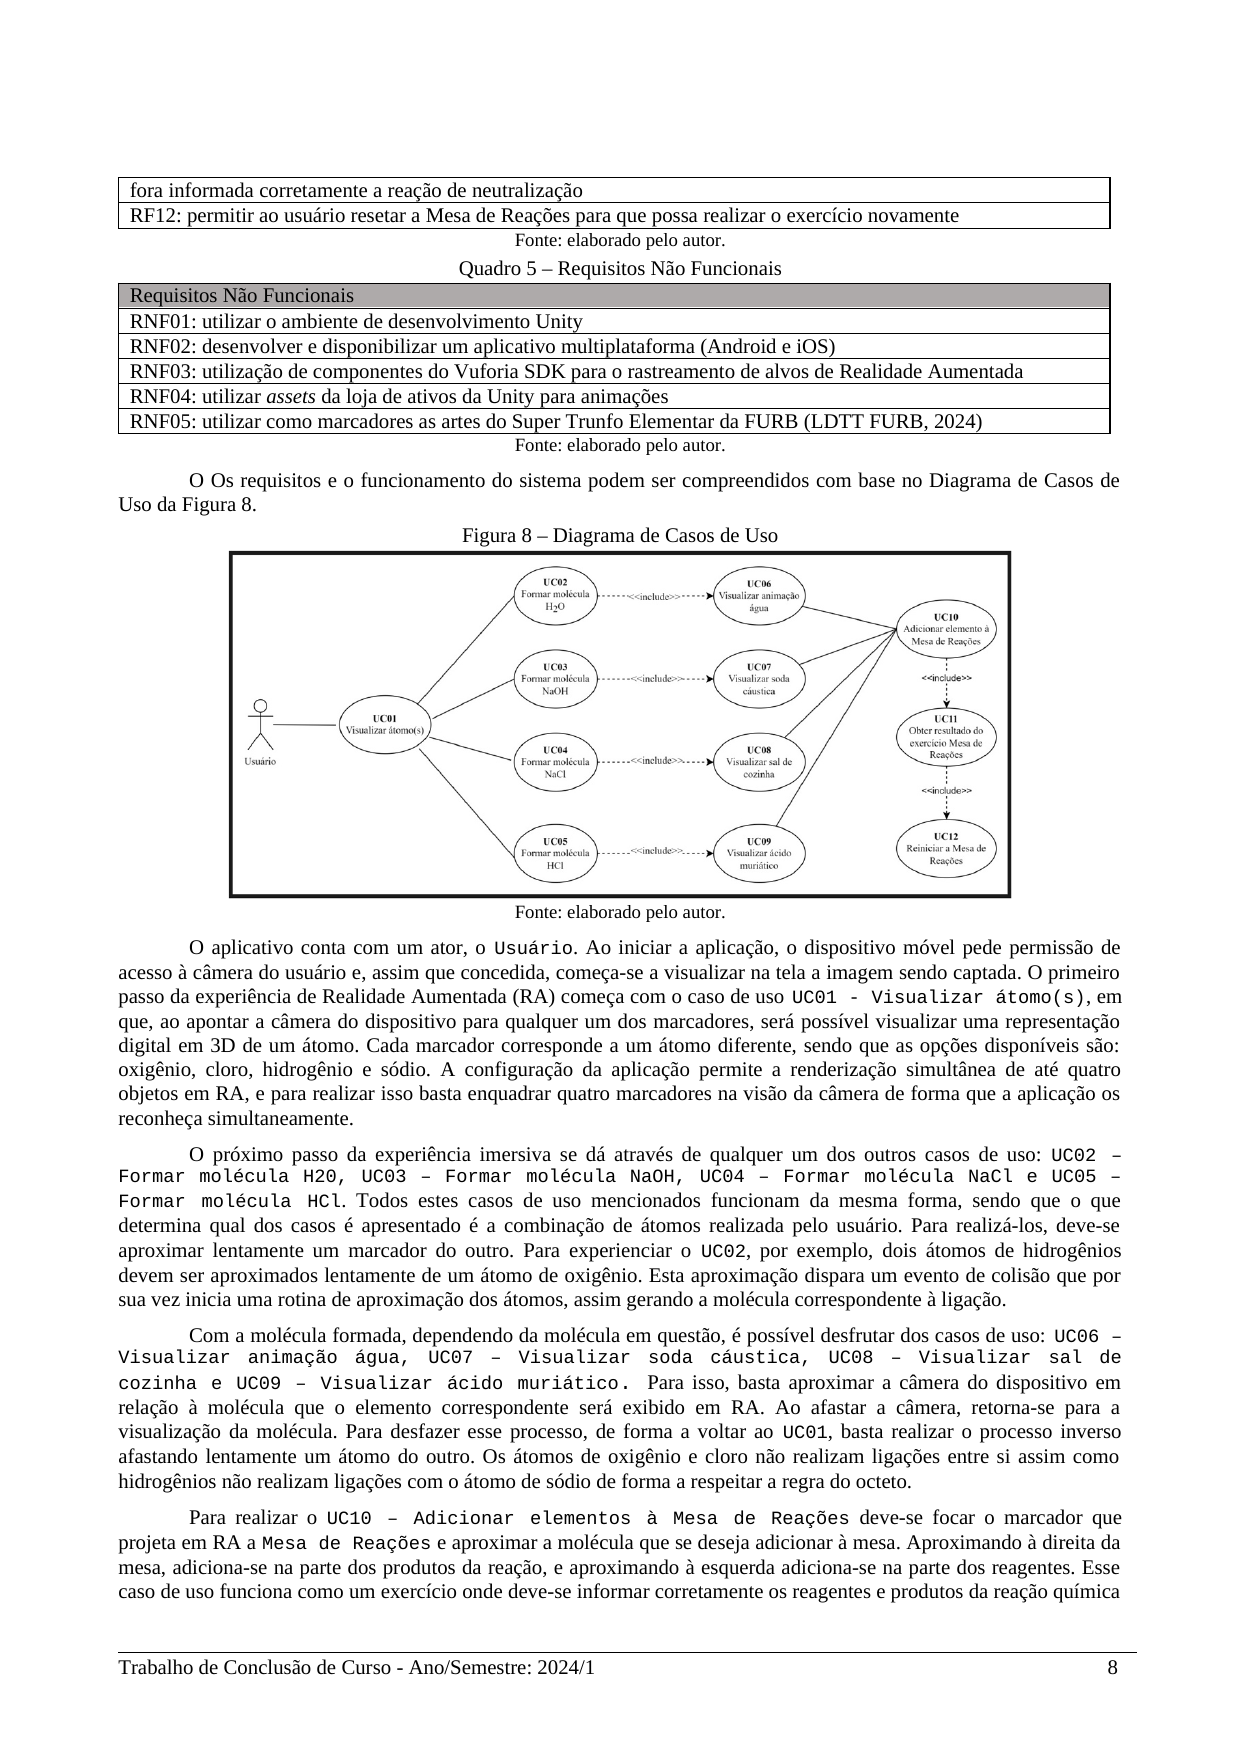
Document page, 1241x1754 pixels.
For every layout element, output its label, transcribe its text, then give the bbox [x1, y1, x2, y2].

text Figura 8 – Diagrama de Casos de Uso [118, 522, 1122, 547]
table_header Requisitos Não Funcionais [119, 284, 1109, 307]
table_cell RNF03: utilização de componentes do Vuforia SDK para o rastreamento de alvos de Realidade Aumentada [119, 359, 1109, 383]
table_cell RNF01: utilizar o ambiente de desenvolvimento Unity [119, 309, 1109, 333]
text O próximo passo da experiência imersiva se dá através de qualquer um dos outros casos de uso: UC02 – Formar molécula H20, UC03 – Formar molécula NaOH, UC04 – Formar molécula NaCl e UC05 – Formar molécula HCl. Todos estes casos de uso mencionados funcionam da mesma forma, sendo que o que determina qual dos casos é apresentado é a combinação de átomos realizada pelo usuário. Para realizá-los, deve-se aproximar lentamente um marcador do outro. Para experienciar o UC02, por exemplo, dois átomos de hidrogênios devem ser aproximados lentamente de um átomo de oxigênio. Esta aproximação dispara um evento de colisão que por sua vez inicia uma rotina de aproximação dos átomos, assim gerando a molécula correspondente à ligação. [118, 1142, 1122, 1311]
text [118, 1505, 1122, 1603]
table_cell RNF05: utilizar como marcadores as artes do Super Trunfo Elementar da FURB (LDTT FURB, 2024) [119, 409, 1109, 433]
text Fonte: elaborado pelo autor. [118, 434, 1122, 456]
table_cell RNF02: desenvolver e disponibilizar um aplicativo multiplataforma (Android e iOS) [119, 334, 1109, 358]
text Fonte: elaborado pelo autor. [118, 901, 1122, 922]
table_cell RNF04: utilizar assets da loja de ativos da Unity para animações [119, 384, 1109, 408]
text Com a molécula formada, dependendo da molécula em questão, é possível desfrutar dos casos de uso: UC06 – Visualizar animação água, UC07 – Visualizar soda cáustica, UC08 – Visualizar sal de cozinha e UC09 – Visualizar ácido muriático. Para isso, basta aproximar a câmera do dispositivo em relação à molécula que o elemento correspondente será exibido em RA. Ao afastar a câmera, retorna-se para a visualização da molécula. Para desfazer esse processo, de forma a voltar ao UC01, basta realizar o processo inverso afastando lentamente um átomo do outro. Os átomos de oxigênio e cloro não realizam ligações entre si assim como hidrogênios não realizam ligações com o átomo de sódio de forma a respeitar a regra do octeto. [118, 1323, 1122, 1493]
text O Os requisitos e o funcionamento do sistema podem ser compreendidos com base no Diagrama de Casos de Uso da Figura 8. [118, 468, 1122, 516]
text Quadro 5 – Requisitos Não Funcionais [118, 256, 1122, 280]
picture [228, 550, 1012, 899]
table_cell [119, 178, 1109, 202]
text O aplicativo conta com um ator, o Usuário. Ao iniciar a aplicação, o dispositivo móvel pede permissão de acesso à câmera do usuário e, assim que concedida, começa-se a visualizar na tela a imagem sendo captada. O primeiro passo da experiência de Realidade Aumentada (RA) começa com o caso de uso UC01 - Visualizar átomo(s), em que, ao apontar a câmera do dispositivo para qualquer um dos marcadores, será possível visualizar uma representação digital em 3D de um átomo. Cada marcador corresponde a um átomo diferente, sendo que as opções disponíveis são: oxigênio, cloro, hidrogênio e sódio. A configuração da aplicação permite a renderização simultânea de até quatro objetos em RA, e para realizar isso basta enquadrar quatro marcadores na visão da câmera de forma que a aplicação os reconheça simultaneamente. [118, 935, 1122, 1129]
text Fonte: elaborado pelo autor. [118, 228, 1122, 250]
table_cell RF12: permitir ao usuário resetar a Mesa de Reações para que possa realizar o exercício novamente [119, 203, 1109, 227]
